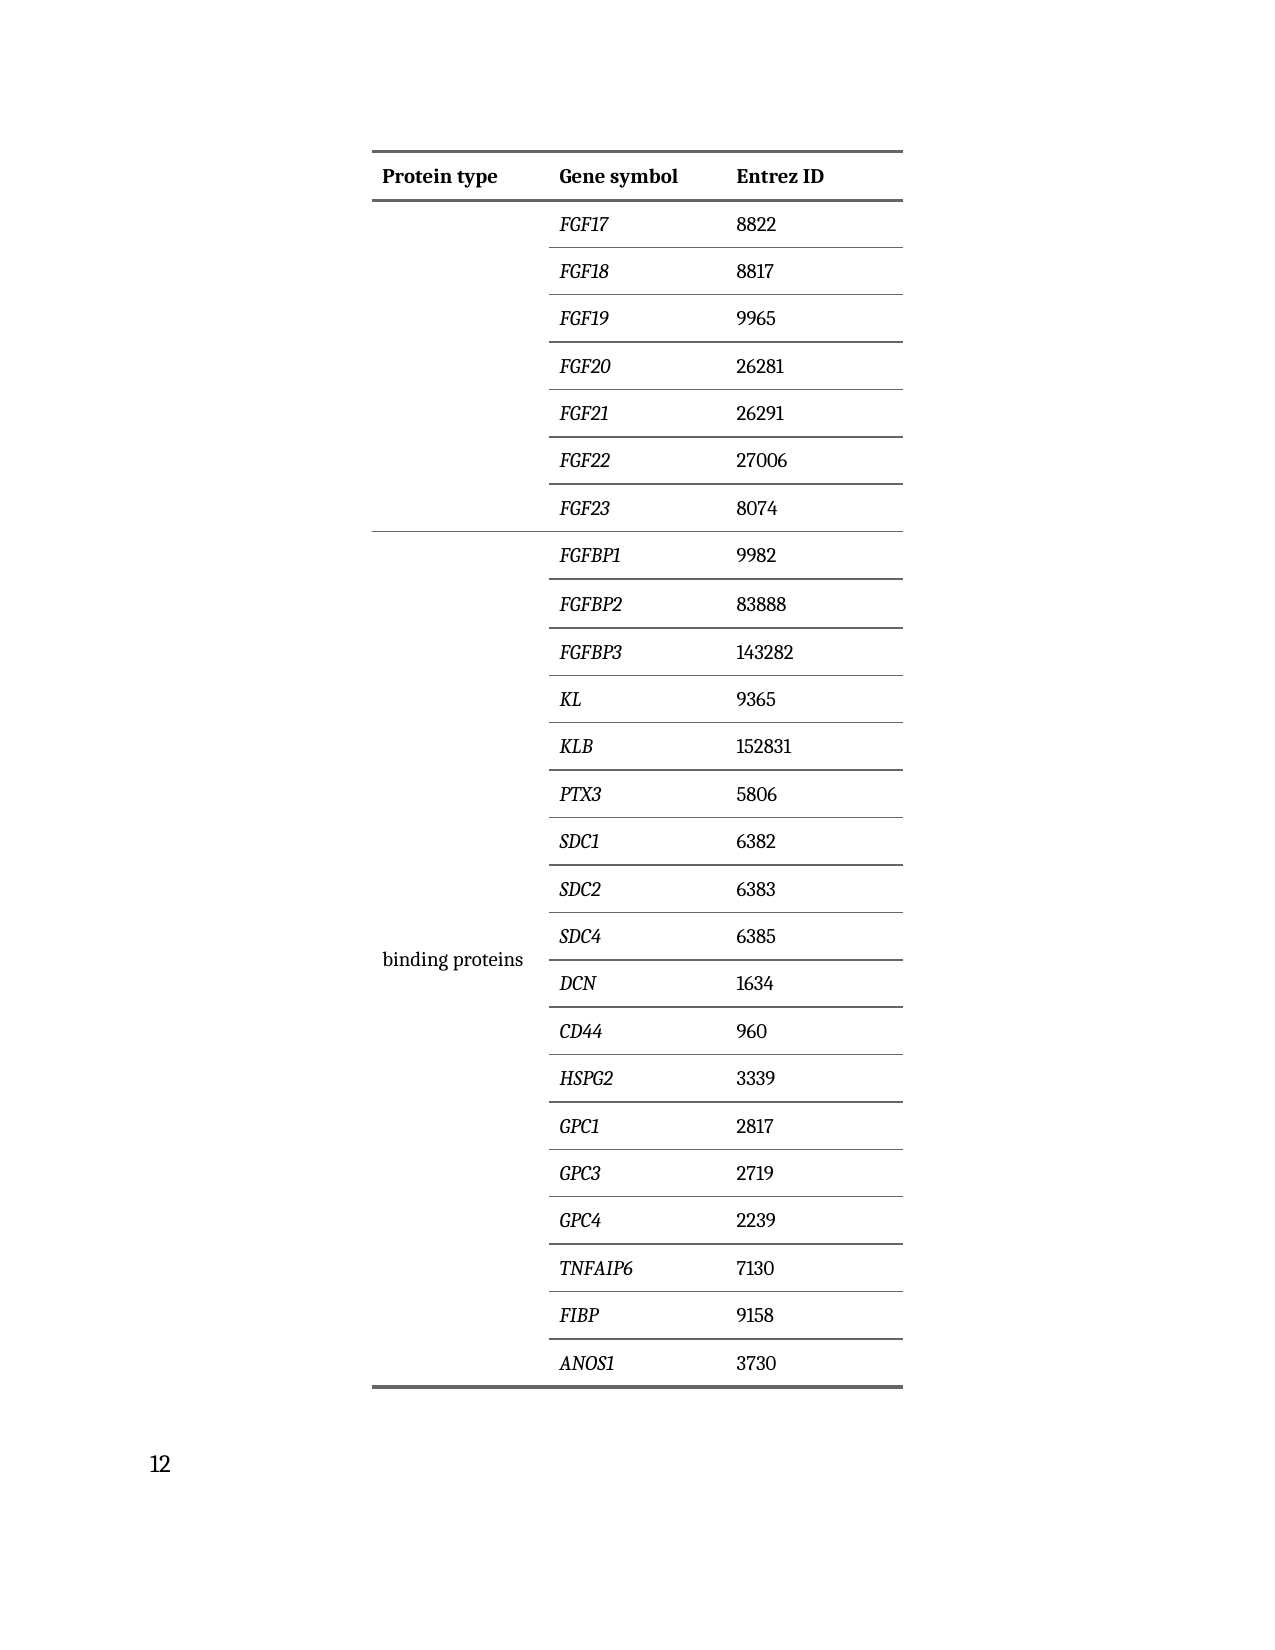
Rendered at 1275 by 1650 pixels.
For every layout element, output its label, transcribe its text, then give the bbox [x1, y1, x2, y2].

table_cell 9982 [726, 532, 903, 578]
table_cell 3730 [726, 1340, 903, 1385]
table_cell 26291 [726, 390, 903, 436]
table_cell 143282 [726, 629, 903, 674]
table_cell binding proteins [372, 532, 549, 1385]
table_cell FGF19 [549, 295, 726, 341]
table_cell FIBP [549, 1292, 726, 1338]
table_cell GPC1 [549, 1103, 726, 1148]
table_cell 2239 [726, 1197, 903, 1243]
table_cell FGFBP2 [549, 580, 726, 627]
table_cell 6382 [726, 818, 903, 864]
table_cell 9965 [726, 295, 903, 341]
table_cell FGF20 [549, 343, 726, 388]
table_cell 8822 [726, 202, 903, 246]
table_cell 27006 [726, 438, 903, 483]
table_header Entrez ID [726, 153, 903, 199]
table_cell KL [549, 676, 726, 722]
table_cell ANOS1 [549, 1340, 726, 1385]
table_cell SDC1 [549, 818, 726, 864]
table_cell PTX3 [549, 771, 726, 817]
table_cell 5806 [726, 771, 903, 817]
table_cell TNFAIP6 [549, 1245, 726, 1291]
table_cell FGF18 [549, 248, 726, 294]
table_cell GPC3 [549, 1150, 726, 1196]
table_cell 1634 [726, 961, 903, 1006]
table_cell 83888 [726, 580, 903, 627]
table_cell FGFBP1 [549, 532, 726, 578]
table_cell GPC4 [549, 1197, 726, 1243]
table_cell FGF17 [549, 202, 726, 246]
table_cell 3339 [726, 1055, 903, 1101]
table_cell CD44 [549, 1008, 726, 1054]
table_cell 8074 [726, 485, 903, 531]
table_cell HSPG2 [549, 1055, 726, 1101]
table_cell 2817 [726, 1103, 903, 1148]
table_header Gene symbol [549, 153, 726, 199]
table_cell FGFBP3 [549, 629, 726, 674]
table_cell 8817 [726, 248, 903, 294]
table_cell 7130 [726, 1245, 903, 1291]
table_cell 152831 [726, 723, 903, 769]
table_cell DCN [549, 961, 726, 1006]
table_cell 6385 [726, 913, 903, 959]
table_cell FGF22 [549, 438, 726, 483]
table_cell SDC2 [549, 866, 726, 911]
table_cell 6383 [726, 866, 903, 911]
table_cell 960 [726, 1008, 903, 1054]
table_cell 26281 [726, 343, 903, 388]
table_header Protein type [372, 153, 549, 199]
table_cell SDC4 [549, 913, 726, 959]
table_cell KLB [549, 723, 726, 769]
table_cell FGF23 [549, 485, 726, 531]
table_cell FGF21 [549, 390, 726, 436]
table_cell 9158 [726, 1292, 903, 1338]
table_cell 2719 [726, 1150, 903, 1196]
table_cell 9365 [726, 676, 903, 722]
